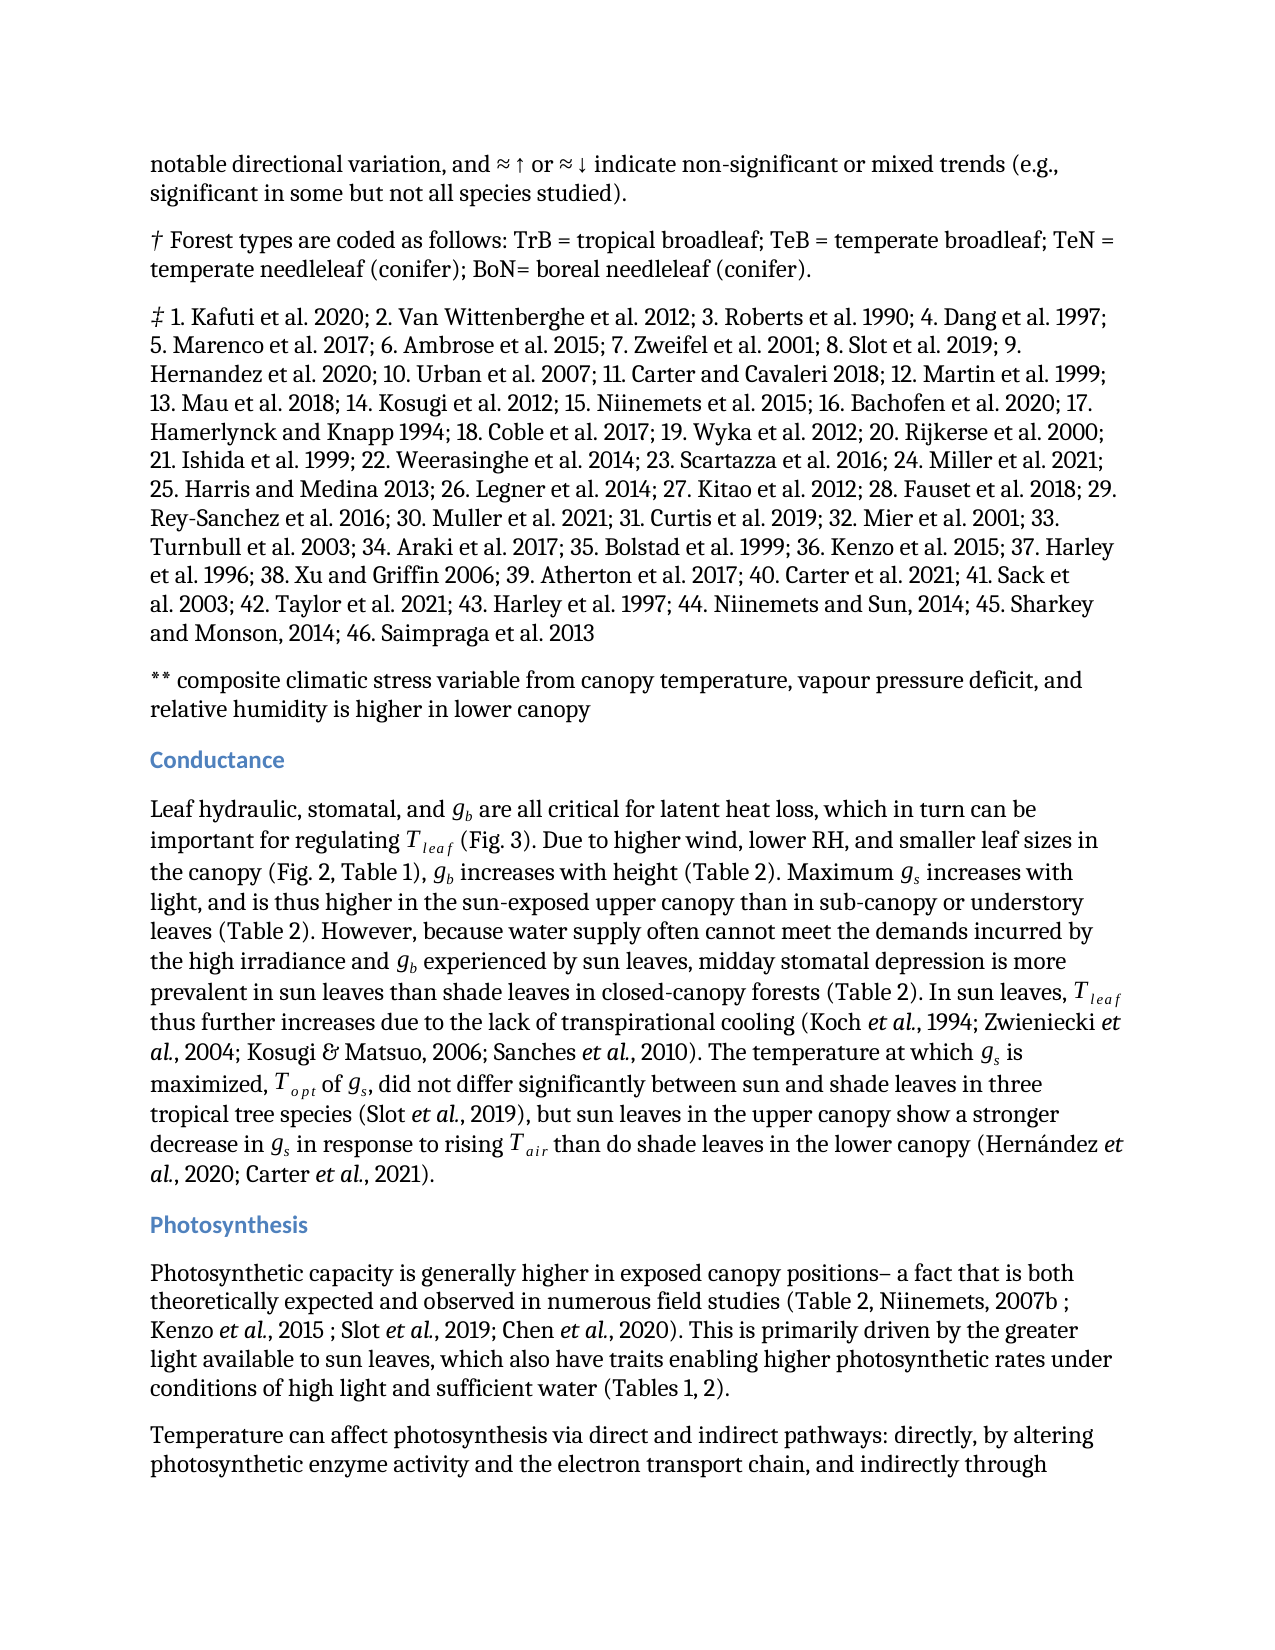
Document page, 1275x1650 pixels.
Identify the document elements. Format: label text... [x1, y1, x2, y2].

text Leaf hydraulic, stomatal, and are all critical for latent heat loss, which in turn can be important for regulating (Fig. 3). Due to higher wind, lower RH, and smaller leaf sizes in the canopy (Fig. 2, Table 1), increases with height (Table 2). Maximum increases with light, and is thus higher in the sun-exposed upper canopy than in sub-canopy or understory leaves (Table 2). However, because water supply often cannot meet the demands incurred by the high irradiance and experienced by sun leaves, midday stomatal depression is more prevalent in sun leaves than shade leaves in closed-canopy forests (Table 2). In sun leaves, thus further increases due to the lack of transpirational cooling (Koch et al., 1994; Zwieniecki et al., 2004; Kosugi & Matsuo, 2006; Sanches et al., 2010). The temperature at which is maximized, of , did not differ significantly between sun and shade leaves in three tropical tree species (Slot et al., 2019), but sun leaves in the upper canopy show a stronger decrease in in response to rising than do shade leaves in the lower canopy (Hernández et al., 2020; Carter et al., 2021). [150, 794, 1125, 1188]
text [150, 150, 1125, 207]
text ** composite climatic stress variable from canopy temperature, vapour pressure deficit, and relative humidity is higher in lower canopy [150, 666, 1125, 724]
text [150, 1421, 1125, 1478]
subtitle Photosynthesis [150, 1209, 1125, 1240]
text Photosynthetic capacity is generally higher in exposed canopy positions– a fact that is both theoretically expected and observed in numerous field studies (Table 2, Niinemets, 2007b ; Kenzo et al., 2015 ; Slot et al., 2019; Chen et al., 2020). This is primarily driven by the greater light available to sun leaves, which also have traits enabling higher photosynthetic rates under conditions of high light and sufficient water (Tables 1, 2). [150, 1258, 1125, 1402]
text 1. Kafuti et al. 2020; 2. Van Wittenberghe et al. 2012; 3. Roberts et al. 1990; 4. Dang et al. 1997; 5. Marenco et al. 2017; 6. Ambrose et al. 2015; 7. Zweifel et al. 2001; 8. Slot et al. 2019; 9. Hernandez et al. 2020; 10. Urban et al. 2007; 11. Carter and Cavaleri 2018; 12. Martin et al. 1999; 13. Mau et al. 2018; 14. Kosugi et al. 2012; 15. Niinemets et al. 2015; 16. Bachofen et al. 2020; 17. Hamerlynck and Knapp 1994; 18. Coble et al. 2017; 19. Wyka et al. 2012; 20. Rijkerse et al. 2000; 21. Ishida et al. 1999; 22. Weerasinghe et al. 2014; 23. Scartazza et al. 2016; 24. Miller et al. 2021; 25. Harris and Medina 2013; 26. Legner et al. 2014; 27. Kitao et al. 2012; 28. Fauset et al. 2018; 29. Rey-Sanchez et al. 2016; 30. Muller et al. 2021; 31. Curtis et al. 2019; 32. Mier et al. 2001; 33. Turnbull et al. 2003; 34. Araki et al. 2017; 35. Bolstad et al. 1999; 36. Kenzo et al. 2015; 37. Harley et al. 1996; 38. Xu and Griffin 2006; 39. Atherton et al. 2017; 40. Carter et al. 2021; 41. Sack et al. 2003; 42. Taylor et al. 2021; 43. Harley et al. 1997; 44. Niinemets and Sun, 2014; 45. Sharkey and Monson, 2014; 46. Saimpraga et al. 2013 [150, 302, 1125, 647]
text Forest types are coded as follows: TrB = tropical broadleaf; TeB = temperate broadleaf; TeN = temperate needleleaf (conifer); BoN= boreal needleleaf (conifer). [150, 226, 1125, 284]
subtitle Conductance [150, 744, 1125, 775]
